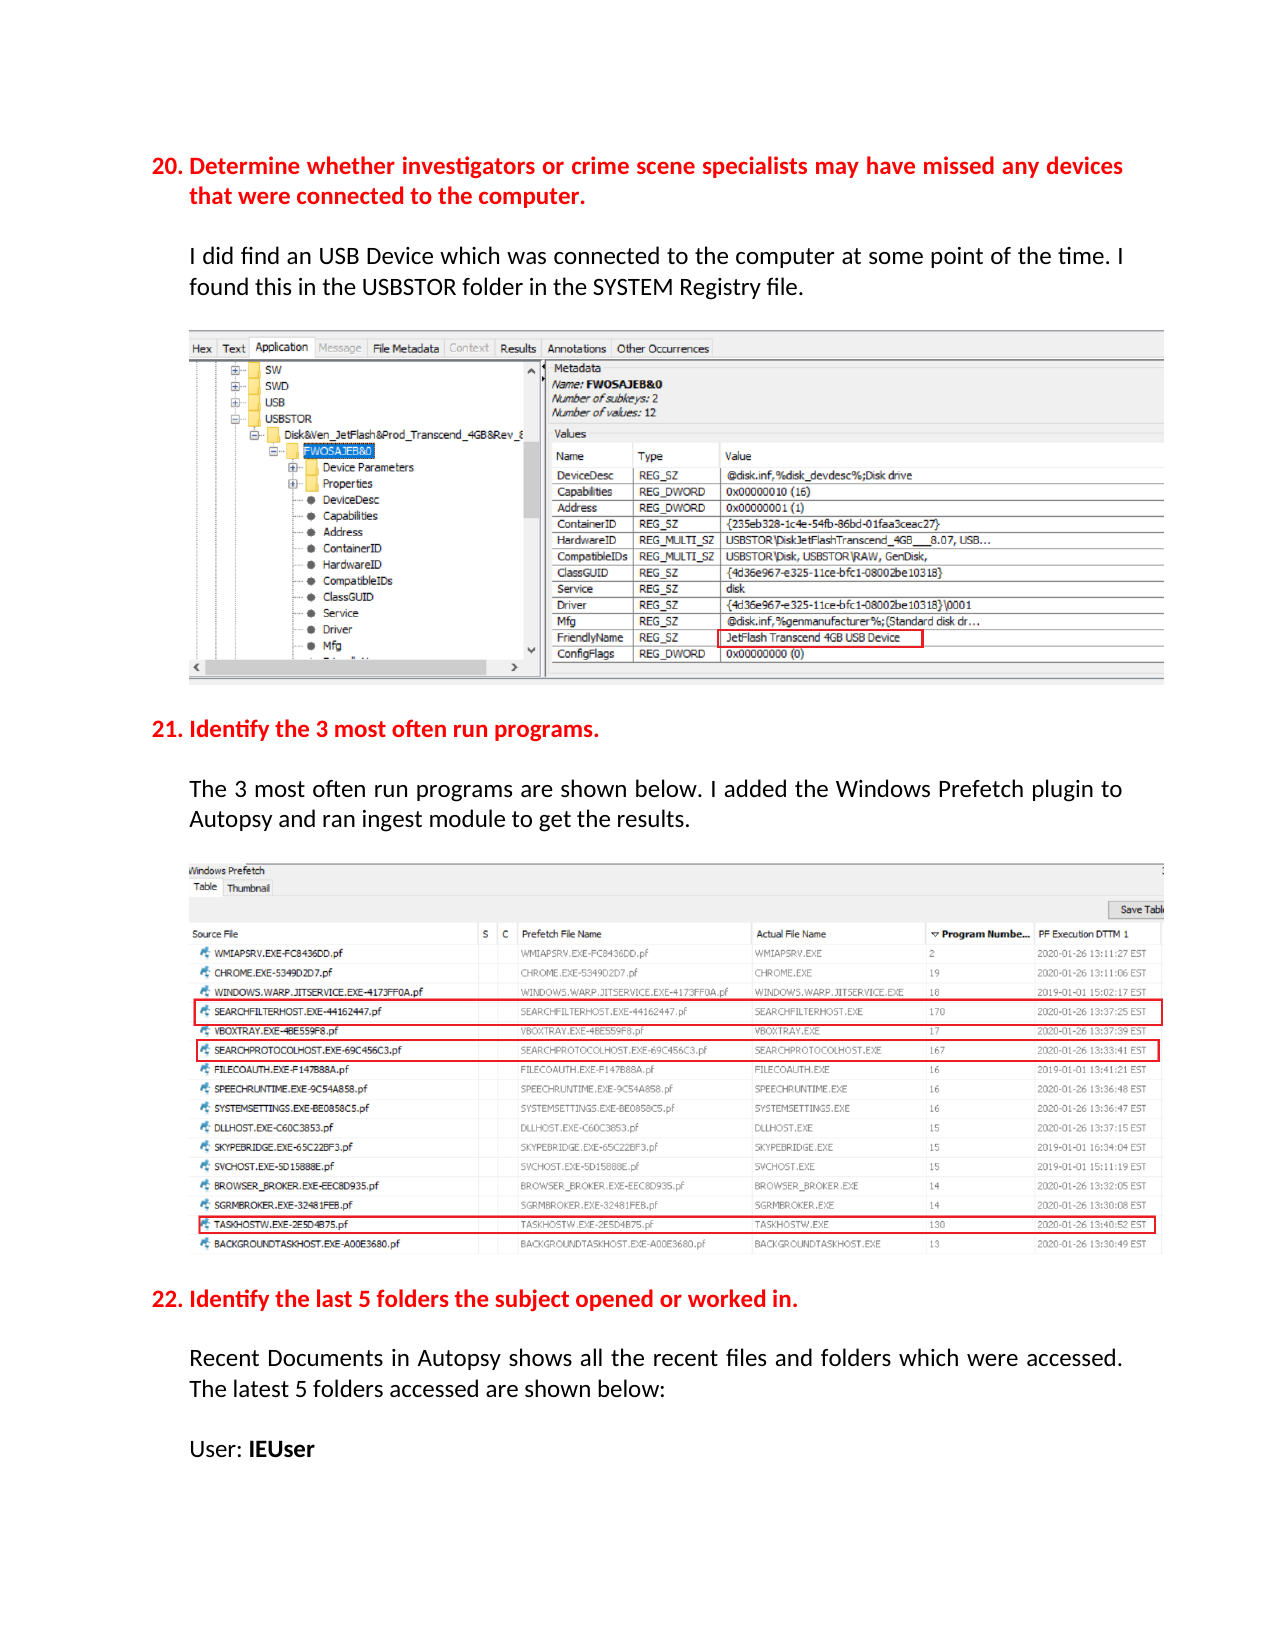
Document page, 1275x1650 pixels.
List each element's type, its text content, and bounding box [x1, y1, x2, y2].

list Identify the last 5 folders the subject opened or worked in. [152, 1283, 1125, 1313]
text User: IEUser [189, 1433, 1125, 1463]
list Determine whether investigators or crime scene specialists may have missed any devices that were connected to the computer. [152, 150, 1125, 211]
picture [189, 863, 1164, 1254]
list Identify the 3 most often run programs. [152, 713, 1125, 744]
text The 3 most often run programs are shown below. I added the Windows Prefetch plugin to Autopsy and ran ingest module to get the results. [189, 773, 1125, 834]
text Recent Documents in Autopsy shows all the recent files and folders which were accessed. The latest 5 folders accessed are shown below: [189, 1342, 1125, 1403]
text I did find an USB Device which was connected to the computer at some point of the time. I found this in the USBSTOR folder in the SYSTEM Registry file. [189, 240, 1125, 301]
picture [189, 330, 1164, 685]
